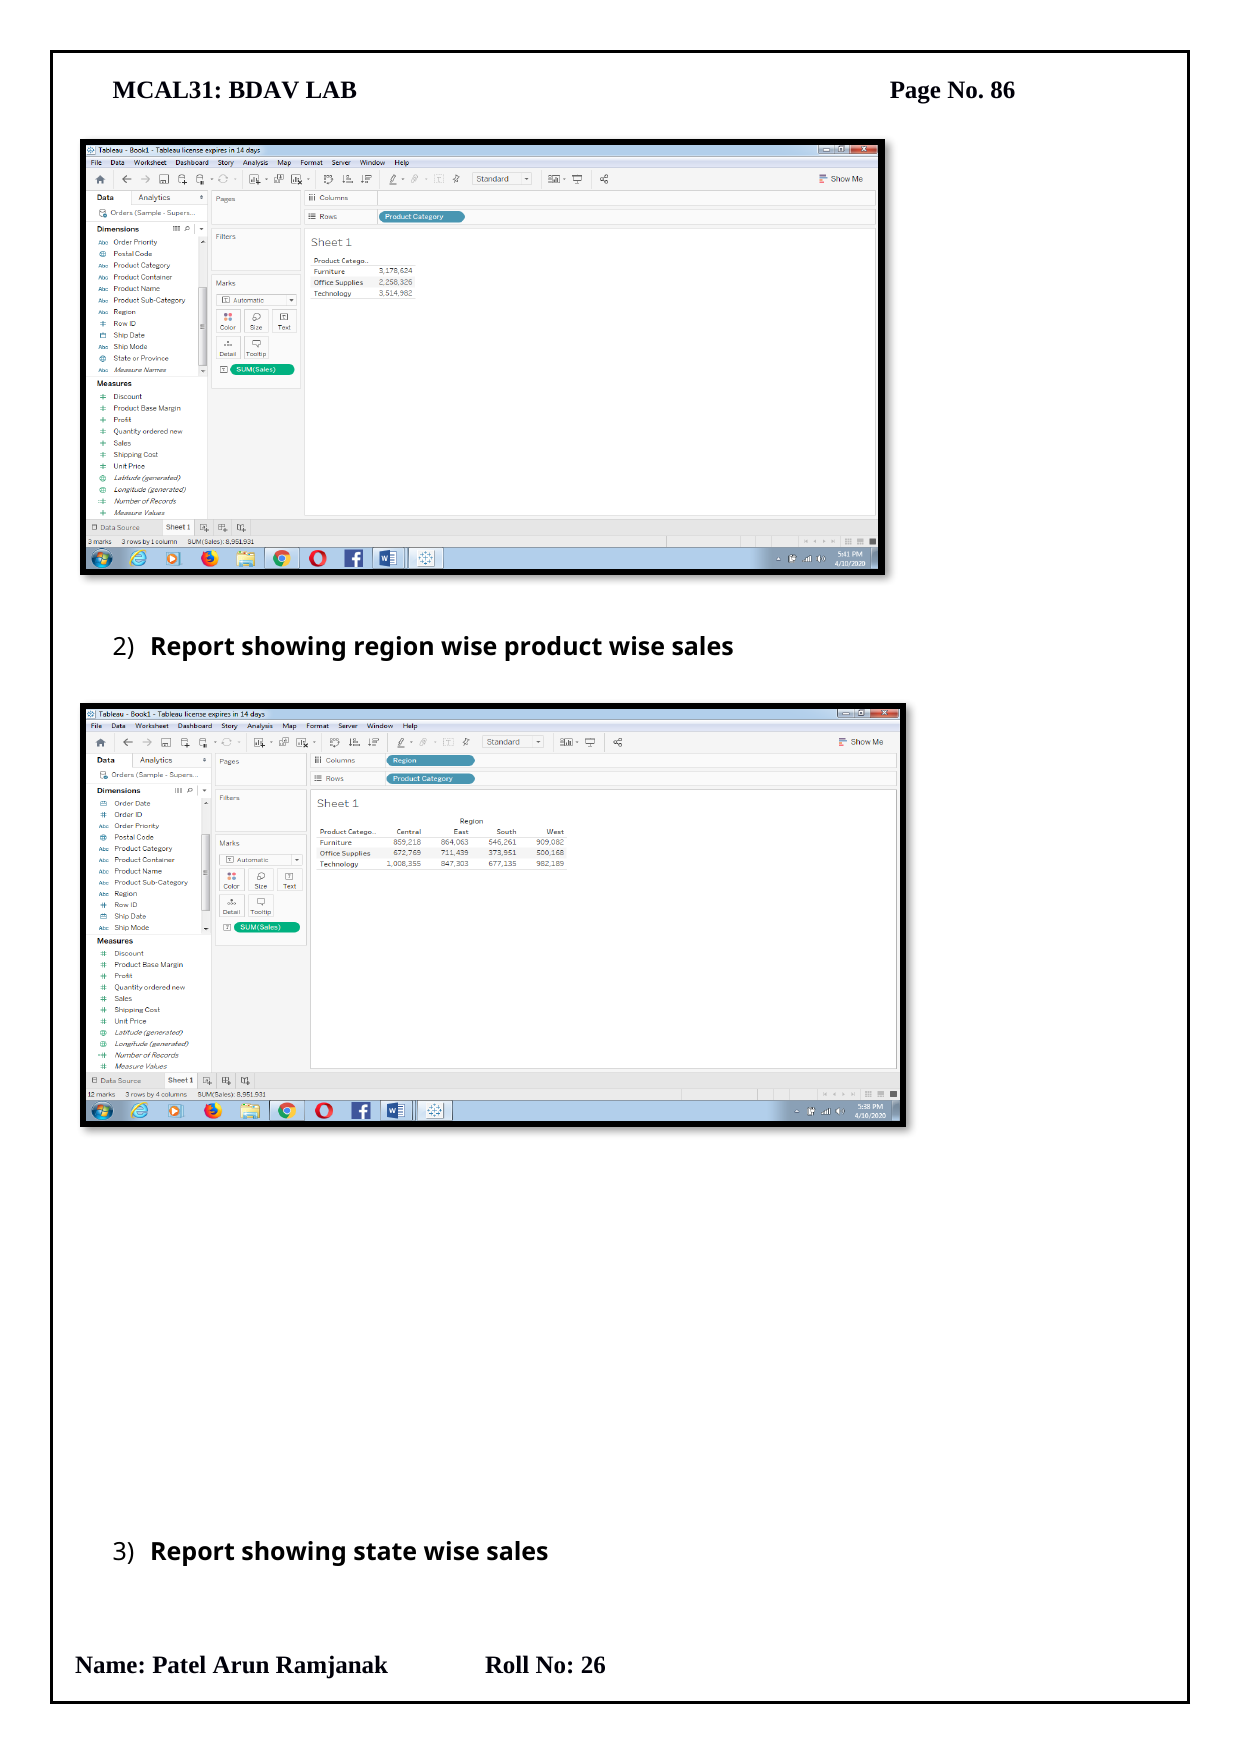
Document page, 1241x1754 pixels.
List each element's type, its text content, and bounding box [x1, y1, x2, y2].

picture [86, 709, 900, 1121]
list Report showing region wise product wise sales [112, 628, 1165, 662]
list Report showing state wise sales [112, 1533, 1165, 1567]
picture [86, 145, 878, 569]
